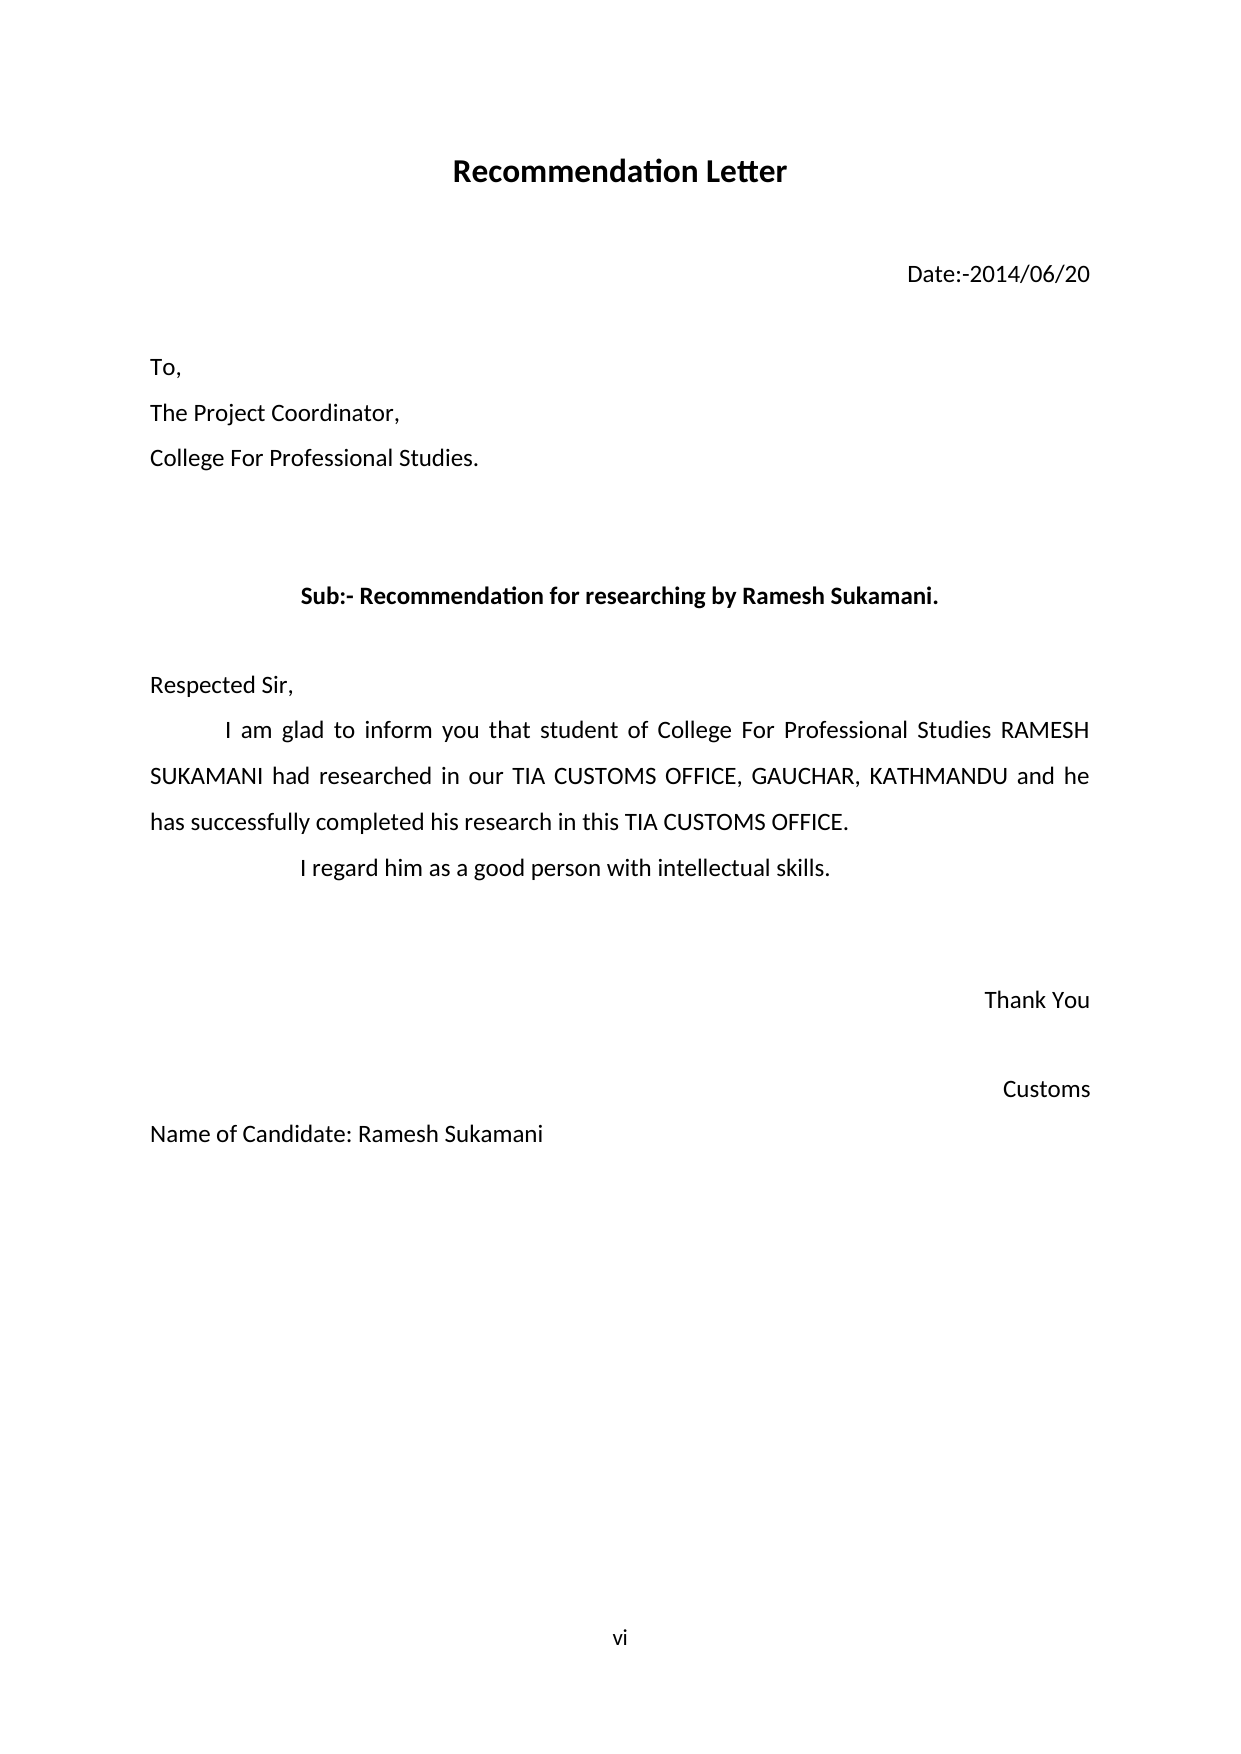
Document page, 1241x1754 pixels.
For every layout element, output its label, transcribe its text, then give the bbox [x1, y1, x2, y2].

text Respected Sir, [150, 669, 1090, 699]
text Date:-2014/06/20 [150, 258, 1090, 288]
text I am glad to inform you that student of College For Professional Studies RAMESH SUKAMANI had researched in our TIA CUSTOMS OFFICE, GAUCHAR, KATHMANDU and he has successfully completed his research in this TIA CUSTOMS OFFICE. [150, 714, 1090, 836]
text College For Professional Studies. [150, 443, 1090, 473]
text To, [150, 351, 1090, 382]
text Customs [150, 1073, 1090, 1103]
text The Project Coordinator, [150, 397, 1090, 427]
text Recommendation Letter [150, 150, 1090, 191]
text Name of Candidate: Ramesh Sukamani [150, 1118, 1090, 1149]
text Sub:- Recommendation for researching by Ramesh Sukamani. [150, 580, 1090, 610]
text I regard him as a good person with intellectual skills. [150, 852, 1090, 882]
text Thank You [150, 984, 1090, 1014]
